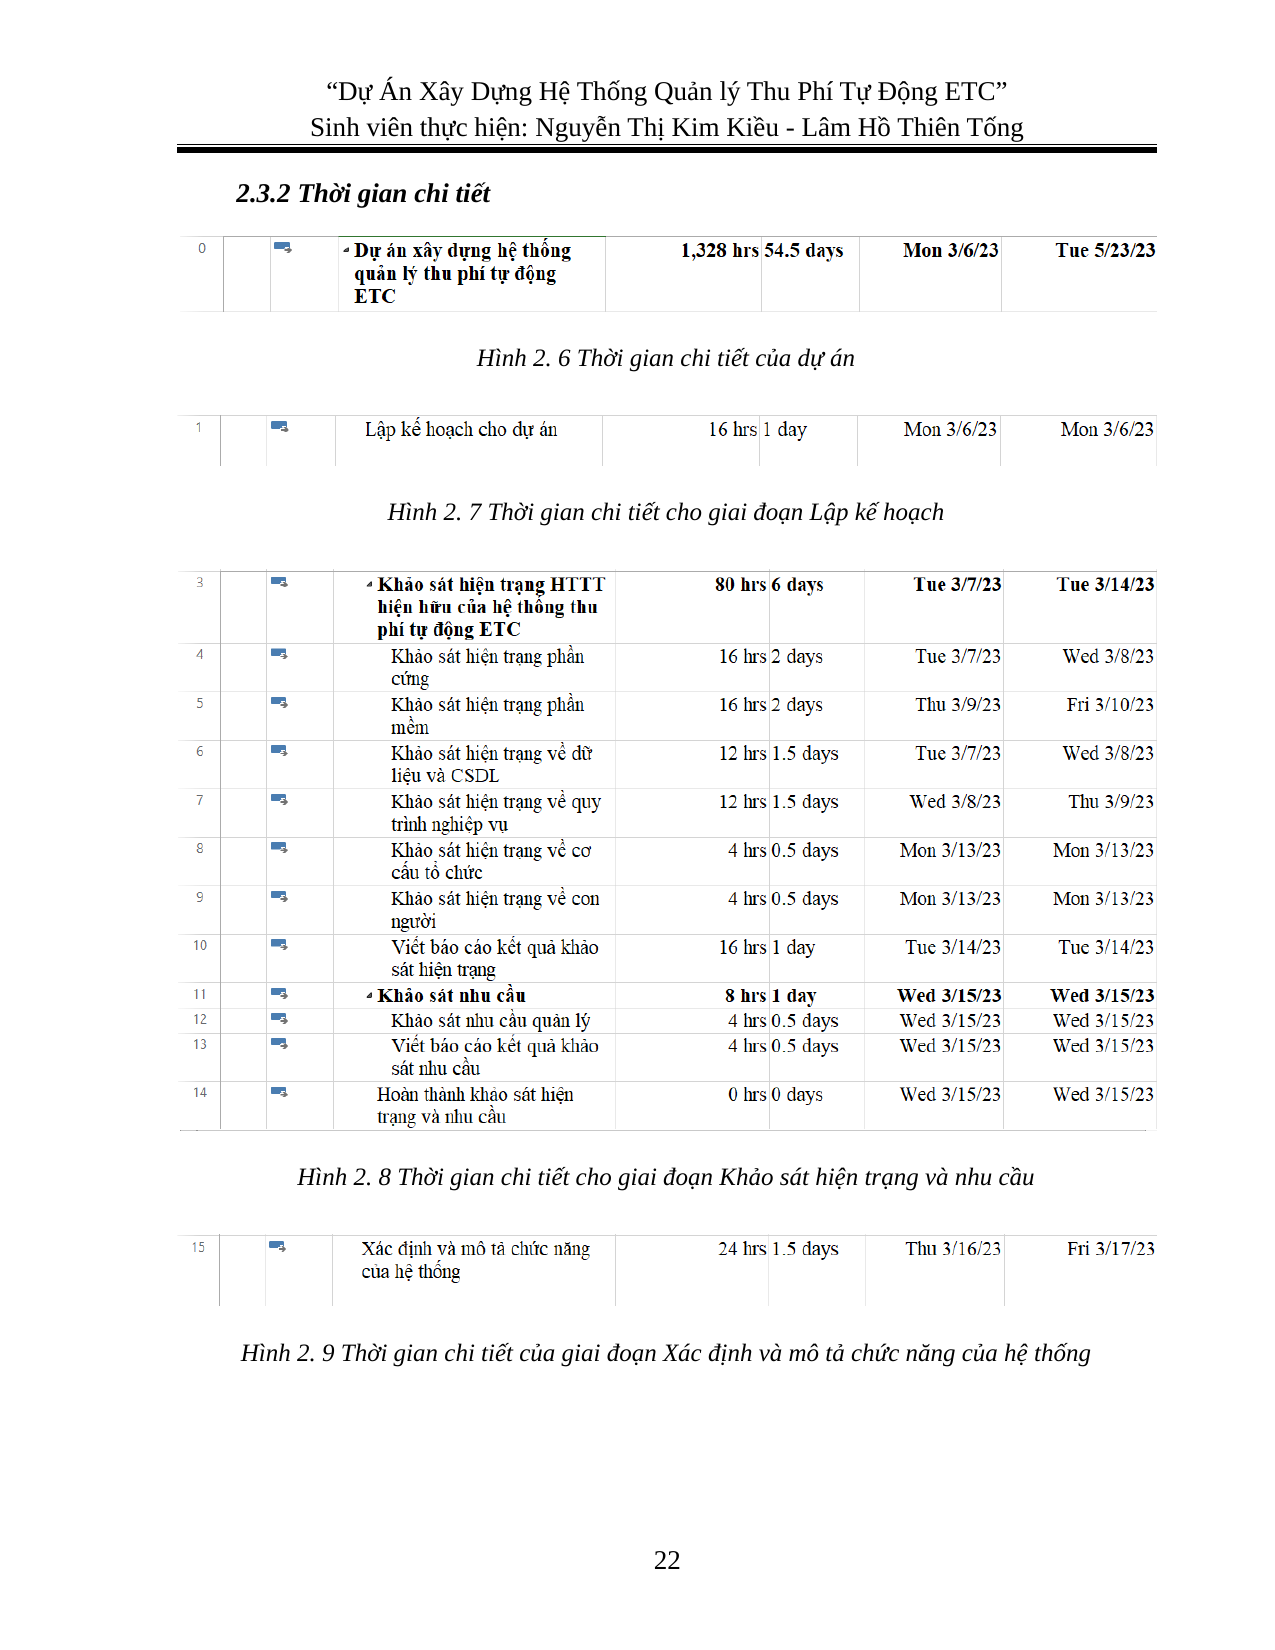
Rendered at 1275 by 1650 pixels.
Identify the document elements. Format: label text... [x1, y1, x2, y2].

text Hình 2. 7 Thời gian chi tiết cho giai đoạn Lập kế hoạch [177, 497, 1157, 526]
text Hình 2. 6 Thời gian chi tiết của dự án [177, 343, 1157, 372]
picture [177, 236, 1157, 312]
picture [177, 1234, 1157, 1306]
text Hình 2. 9 Thời gian chi tiết của giai đoạn Xác định và mô tả chức năng của hệ thống [177, 1338, 1157, 1367]
text Thời gian chi tiết [236, 177, 1157, 208]
picture [177, 415, 1157, 466]
text Hình 2. 8 Thời gian chi tiết cho giai đoạn Khảo sát hiện trạng và nhu cầu [177, 1162, 1157, 1191]
picture [177, 569, 1157, 1131]
